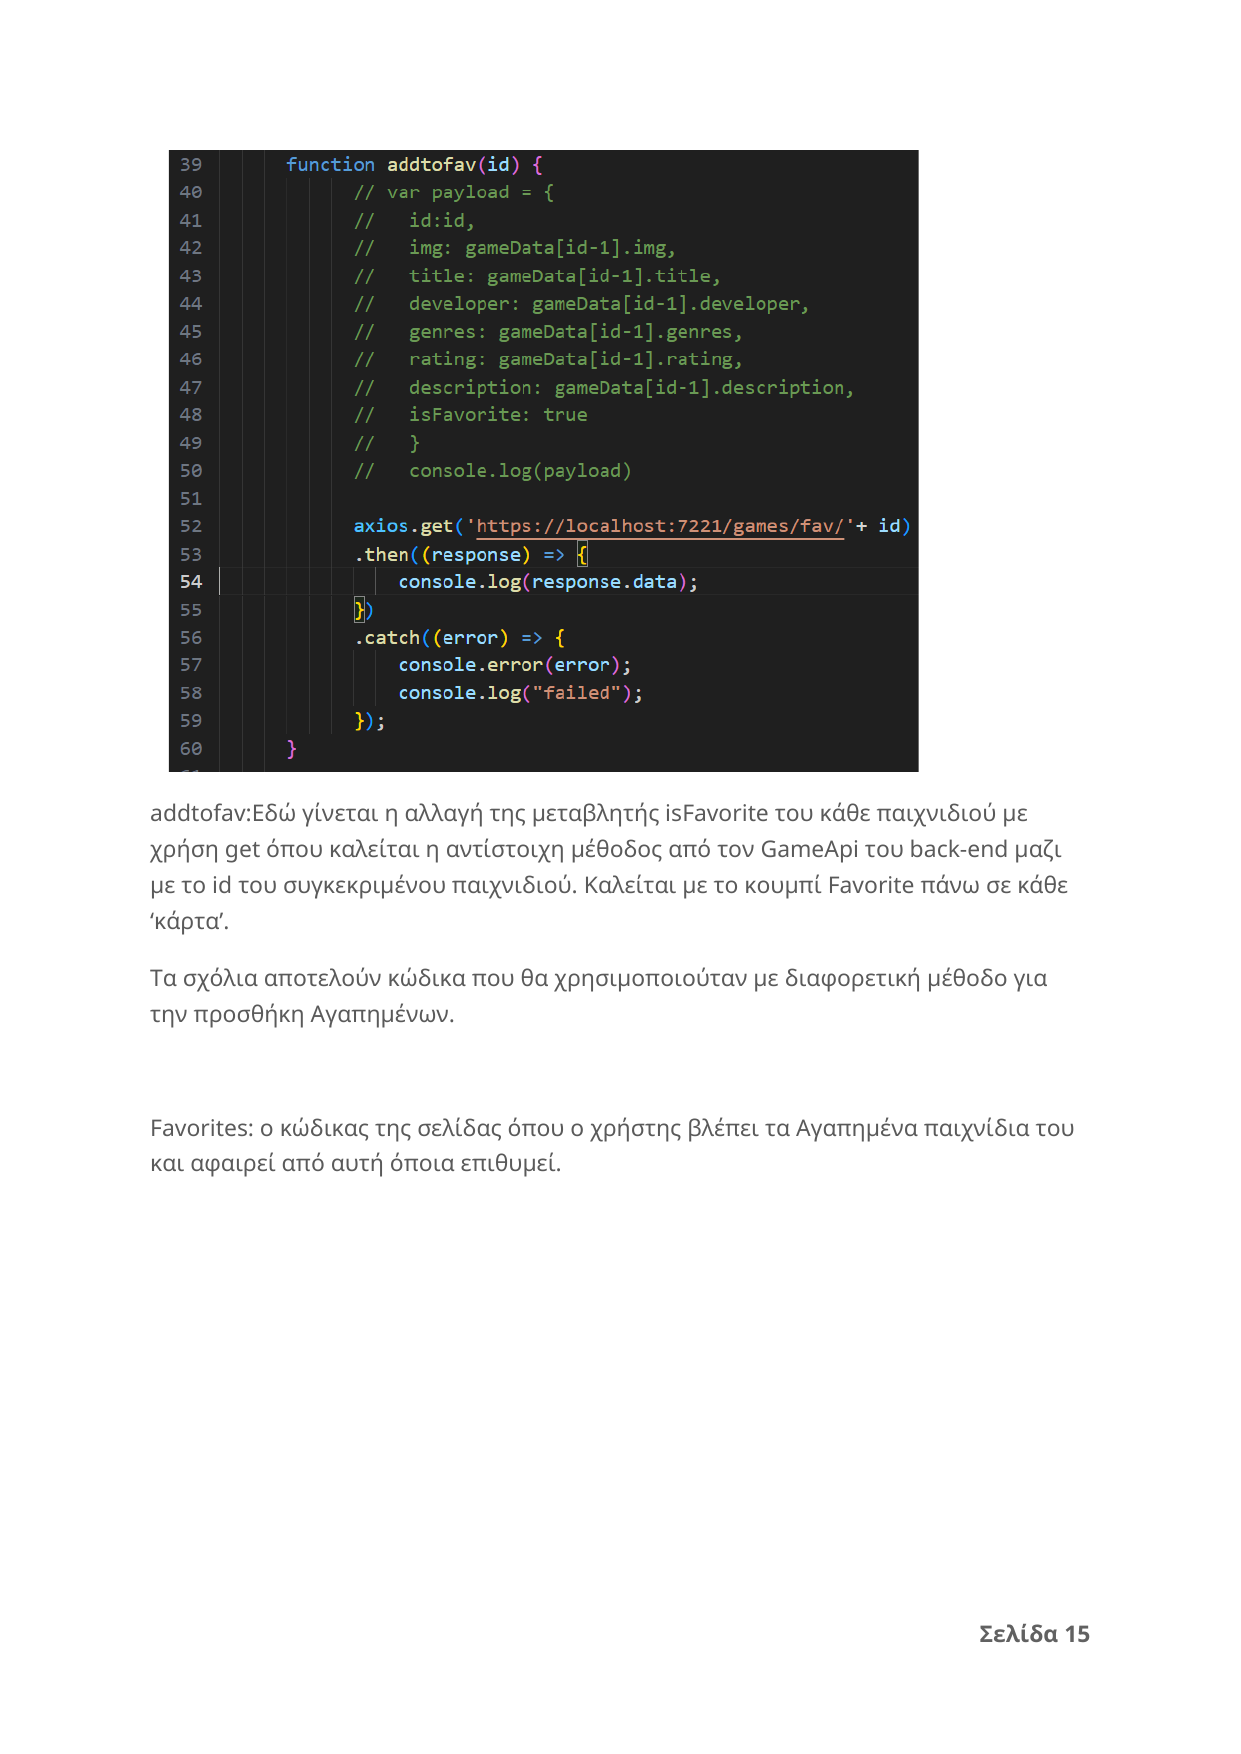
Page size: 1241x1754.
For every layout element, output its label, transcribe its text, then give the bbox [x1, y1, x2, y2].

text addtofav:Εδώ γίνεται η αλλαγή της μεταβλητής isFavorite του κάθε παιχνιδιού με χρήση get όπου καλείται η αντίστοιχη μέθοδος από τον GameApi του back-end μαζι με το id του συγκεκριμένου παιχνιδιού. Καλείται με το κουμπί Favorite πάνω σε κάθε ‘κάρτα’. [150, 797, 1090, 936]
text Favorites: ο κώδικας της σελίδας όπου ο χρήστης βλέπει τα Αγαπημένα παιχνίδια του και αφαιρεί από αυτή όποια επιθυμεί. [150, 1111, 1090, 1179]
text Τα σχόλια αποτελούν κώδικα που θα χρησιμοποιούταν με διαφορετική μέθοδο για την προσθήκη Αγαπημένων. [150, 962, 1090, 1029]
